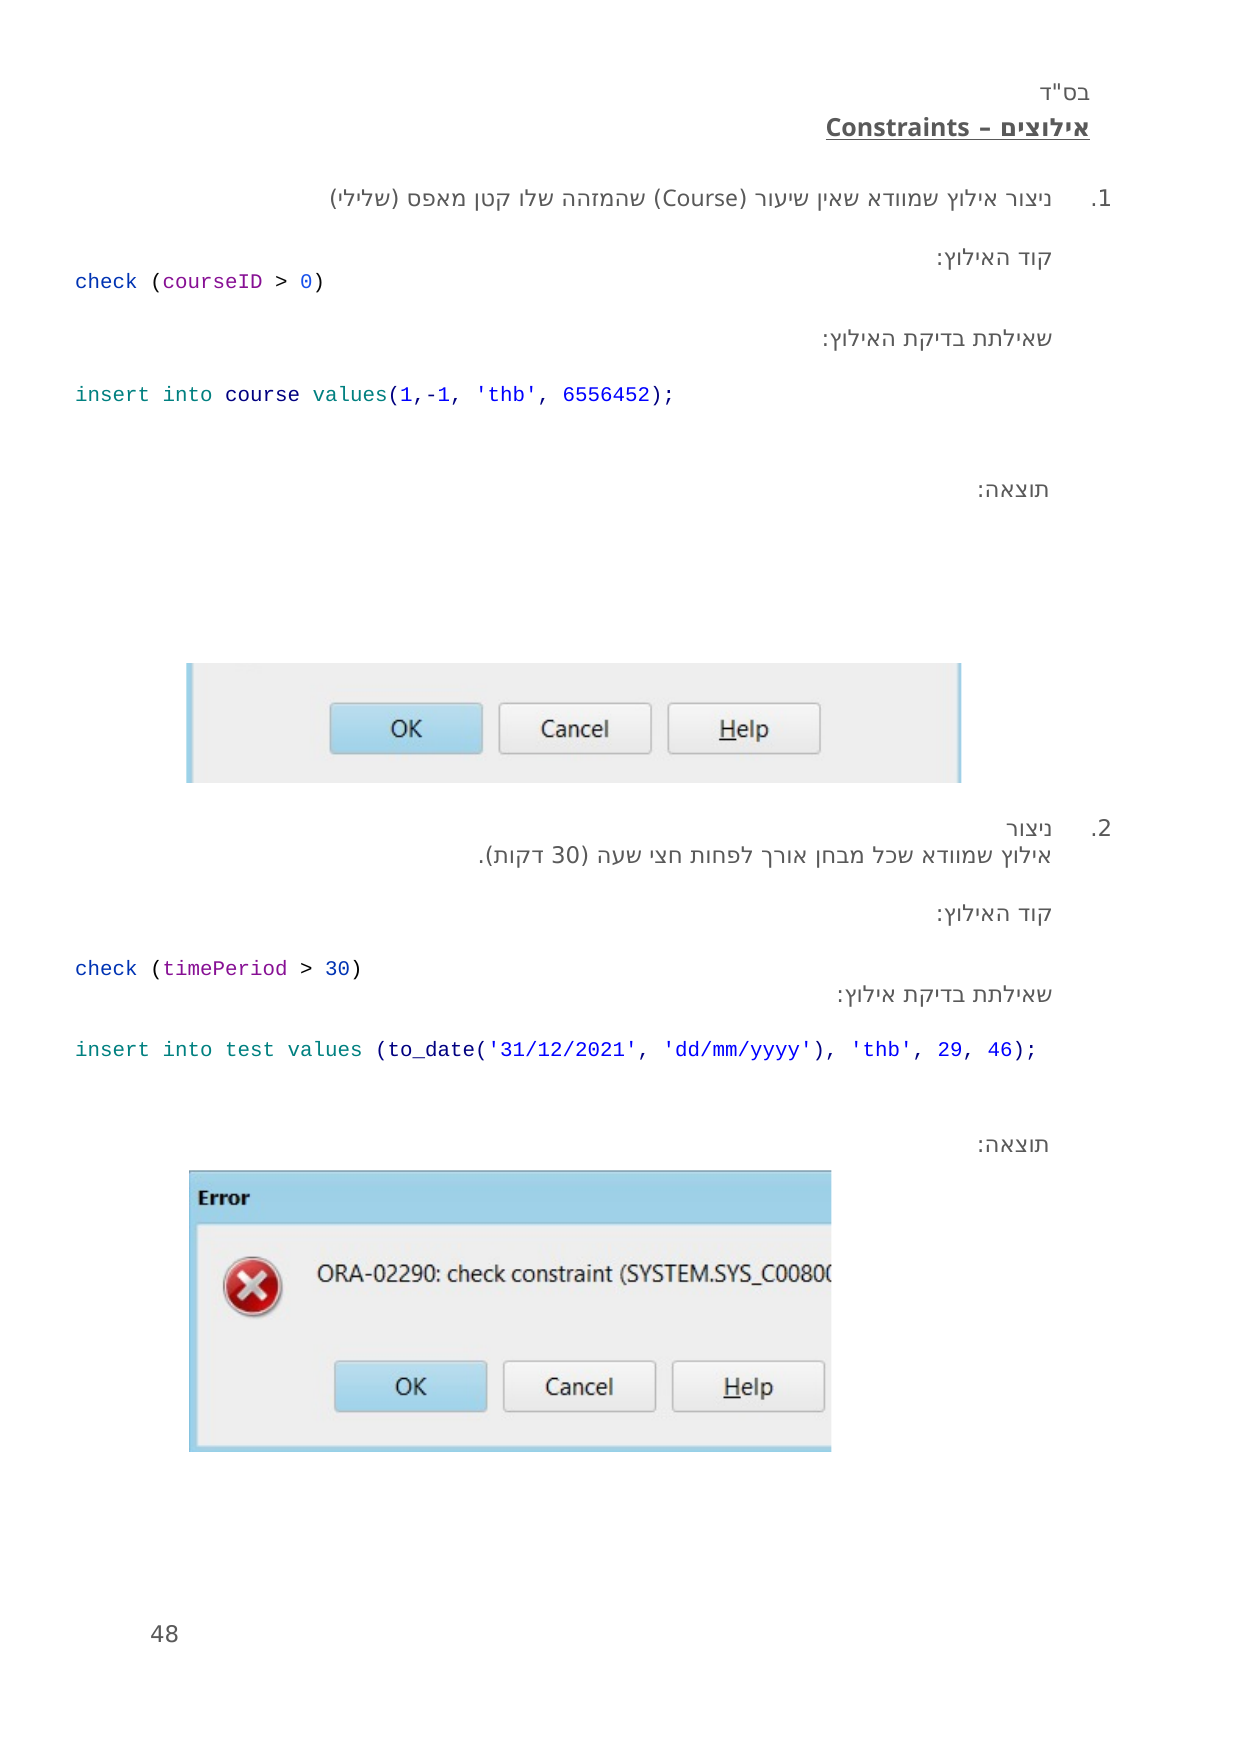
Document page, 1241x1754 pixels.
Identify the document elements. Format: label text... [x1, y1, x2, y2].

list check (timePeriod > 30) [75, 958, 1090, 981]
list ניצור אילוץ שמוודא שאין שיעור (Course) שהמזהה שלו קטן מאפס (שלילי) [150, 182, 1090, 213]
text תוצאה: [150, 1132, 1079, 1158]
list insert into course values(1,-1, 'thb', 6556452); [75, 383, 1090, 407]
picture [186, 663, 962, 783]
picture [189, 1170, 832, 1452]
subtitle אילוצים – Constraints [150, 110, 1090, 144]
list קוד האילוץ: [150, 244, 1053, 271]
list check (courseID > 0) [75, 271, 1090, 294]
list קוד האילוץ: [150, 900, 1053, 926]
list שאילתת בדיקת אילוץ: [150, 981, 1053, 1039]
list insert into test values (to_date('31/12/2021', 'dd/mm/yyyy'), 'thb', 29, 46); [75, 1039, 1090, 1094]
text תוצאה: [150, 476, 1049, 503]
list ניצור אילוץ שמוודא שכל מבחן אורך לפחות חצי שעה (30 דקות). [150, 815, 1090, 868]
list שאילתת בדיקת האילוץ: [150, 326, 1053, 352]
